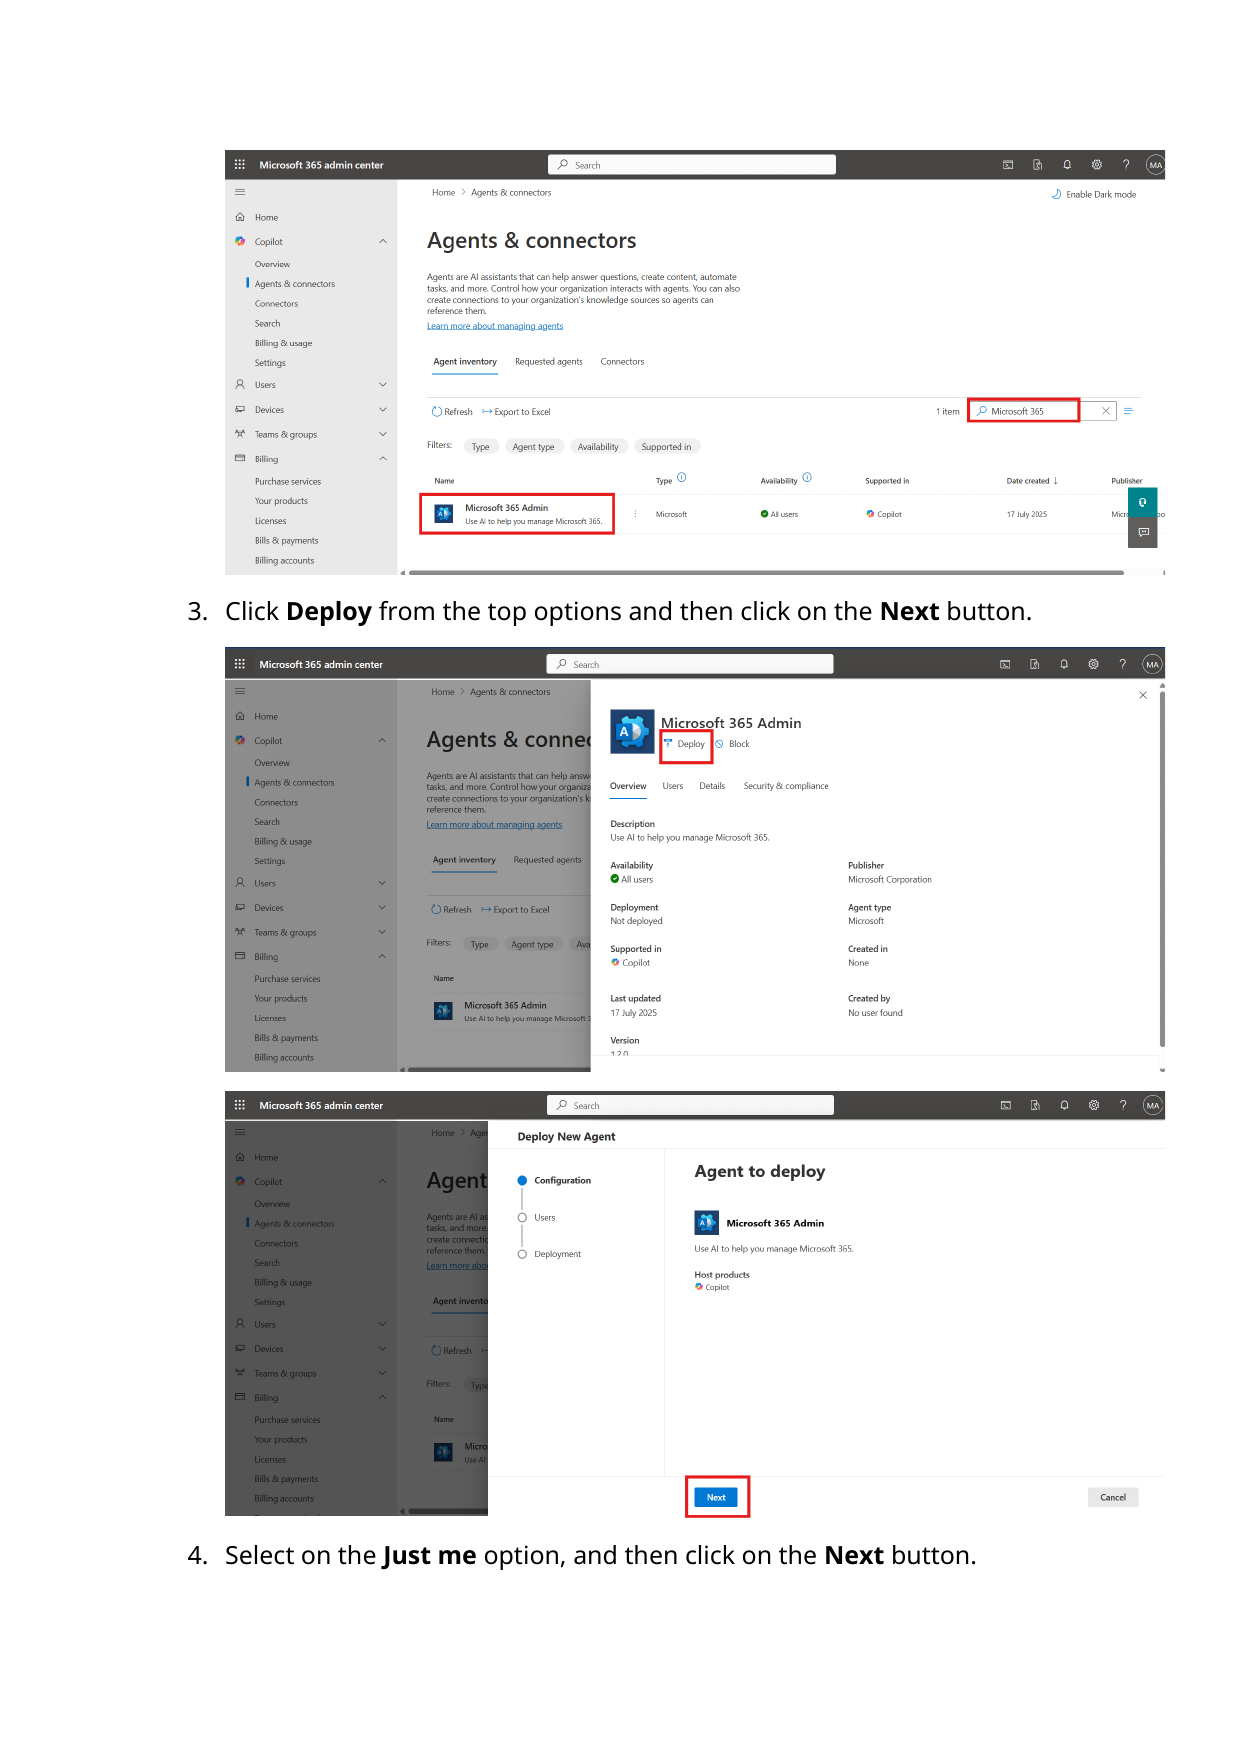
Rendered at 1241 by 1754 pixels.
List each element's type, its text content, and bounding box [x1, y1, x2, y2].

list Click Deploy from the top options and then click on the Next button. [187, 594, 1090, 628]
list Select on the Just me option, and then click on the Next button. [187, 1537, 1090, 1571]
picture [225, 647, 1166, 1072]
picture [225, 150, 1166, 575]
picture [225, 1091, 1166, 1518]
